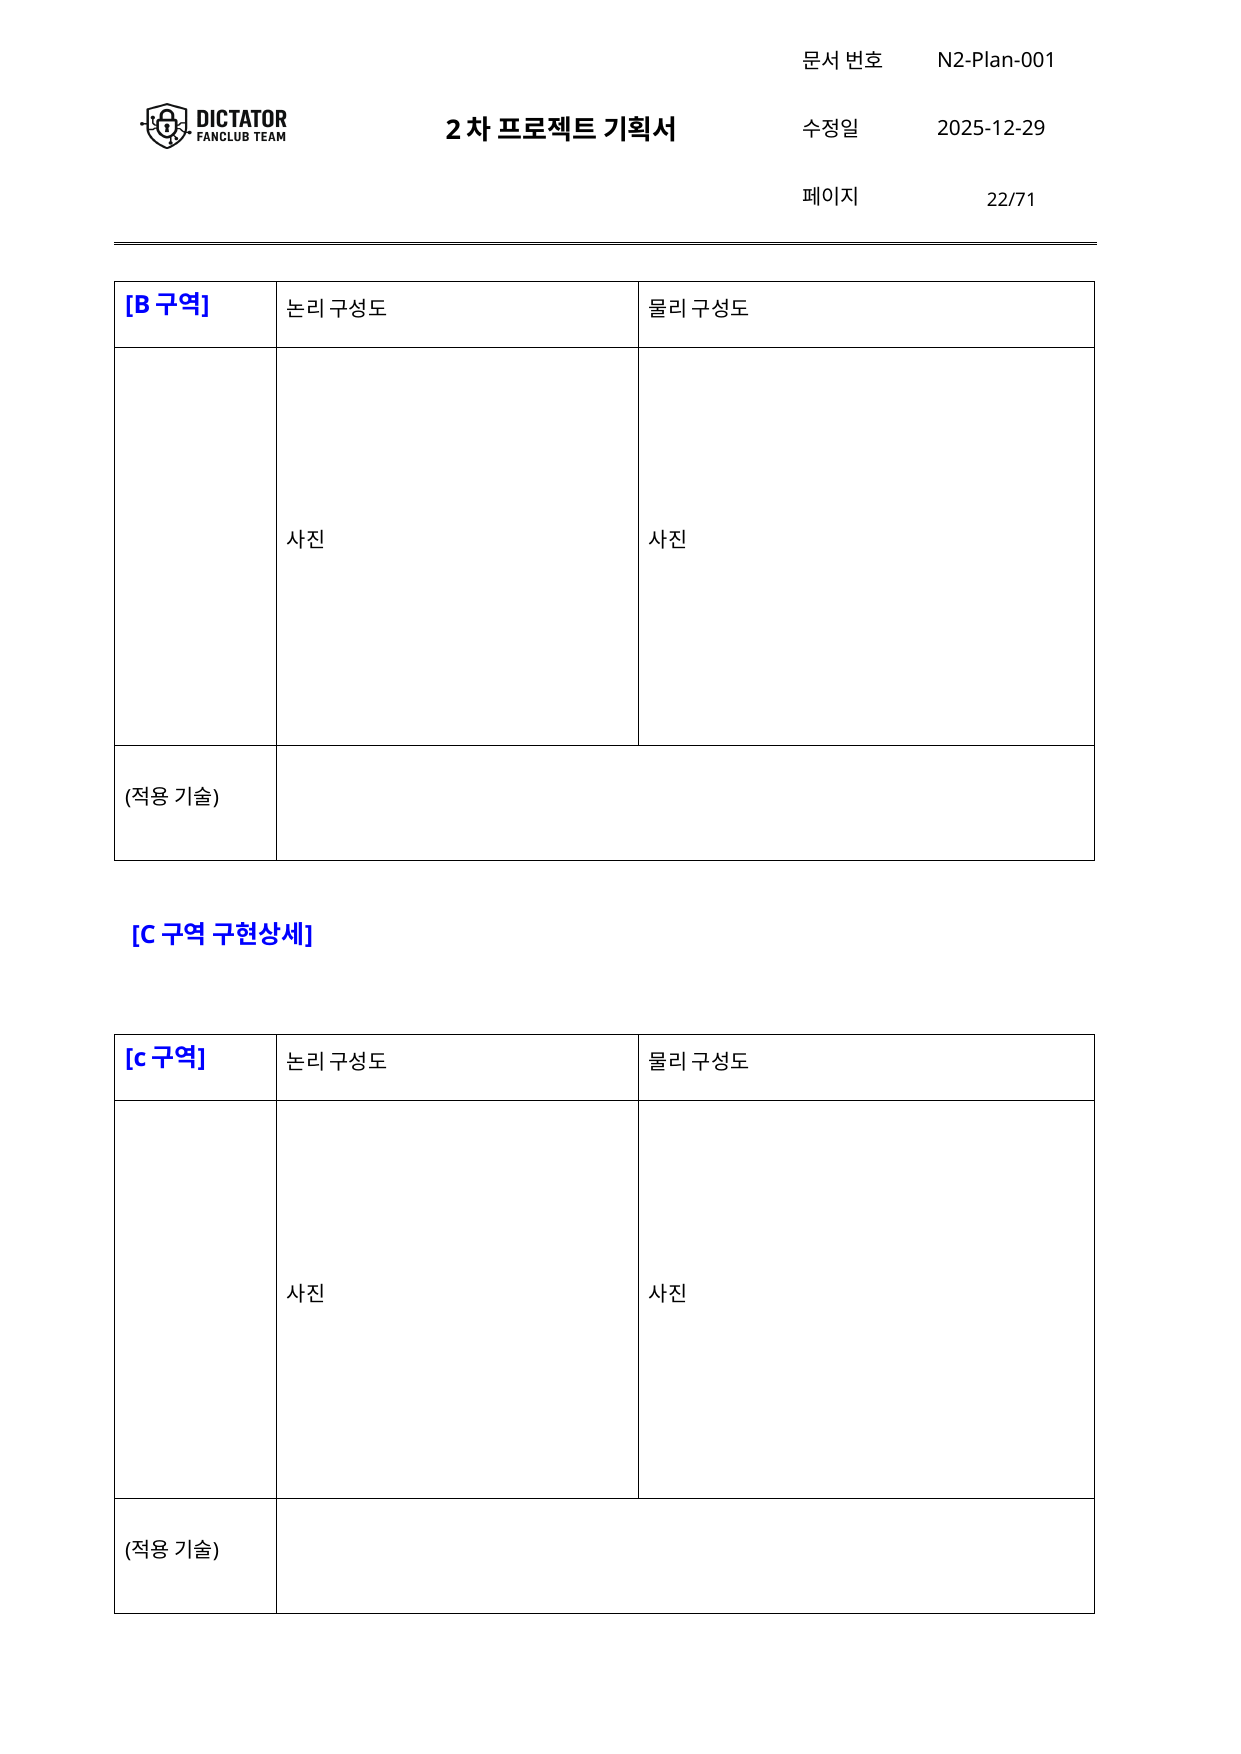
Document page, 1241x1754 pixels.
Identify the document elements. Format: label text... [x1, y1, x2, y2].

table_header [B구역] [115, 282, 276, 346]
table_cell (적용 기술) [115, 1499, 276, 1613]
table_header [c구역] [115, 1035, 276, 1099]
table_header 물리 구성도 [639, 282, 1094, 346]
picture [125, 73, 307, 181]
table_cell [277, 1499, 1094, 1613]
table_cell (적용 기술) [115, 746, 276, 860]
text [C구역 구현상세] [125, 914, 1125, 950]
table_cell 사진 [639, 1101, 1094, 1498]
table_cell 사진 [277, 1101, 638, 1498]
table_cell 사진 [277, 348, 638, 744]
table_cell [115, 348, 276, 744]
table_cell [115, 1101, 276, 1498]
table_header 논리 구성도 [277, 282, 638, 346]
table_cell [277, 746, 1094, 860]
table_header 물리 구성도 [639, 1035, 1094, 1099]
table_cell 사진 [639, 348, 1094, 744]
table_header 논리 구성도 [277, 1035, 638, 1099]
